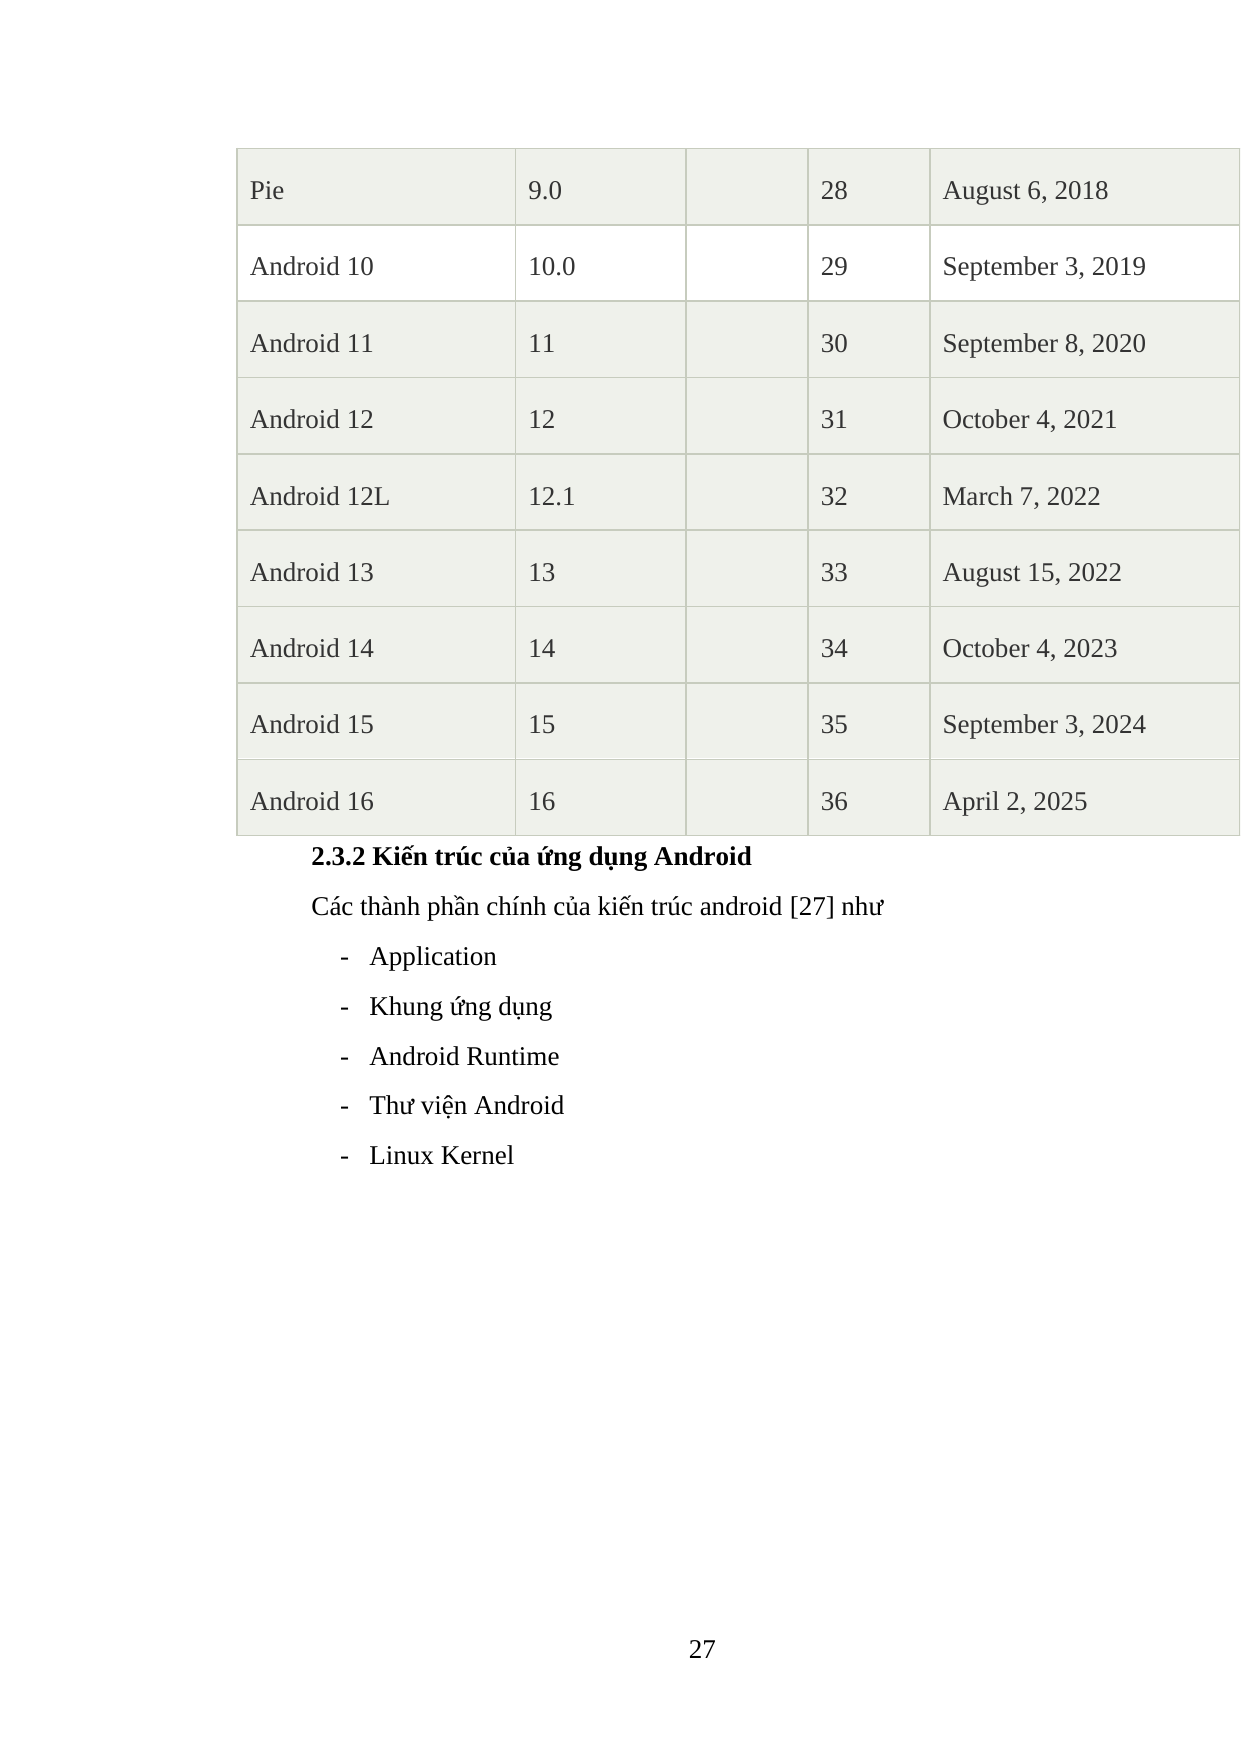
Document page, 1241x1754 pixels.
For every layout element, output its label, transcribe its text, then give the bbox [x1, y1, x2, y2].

table_cell 12.1 [516, 455, 685, 529]
table_cell 10.0 [516, 226, 685, 300]
table_cell September 3, 2019 [931, 226, 1239, 300]
list Khung ứng dụng [340, 990, 1093, 1021]
table_cell Android 12L [238, 455, 515, 529]
list Thư viện Android [340, 1089, 1093, 1121]
table_cell April 2, 2025 [931, 760, 1239, 835]
table_cell Pie [238, 149, 515, 224]
table_cell 16 [516, 760, 685, 835]
table_cell [687, 684, 807, 758]
table_cell 30 [809, 302, 929, 377]
table_cell October 4, 2023 [931, 607, 1239, 682]
table_cell September 8, 2020 [931, 302, 1239, 377]
table_cell Android 11 [238, 302, 515, 377]
table_cell 35 [809, 684, 929, 758]
table_cell 11 [516, 302, 685, 377]
table_cell [687, 760, 807, 835]
table_cell 34 [809, 607, 929, 682]
table_cell 28 [809, 149, 929, 224]
table_cell [687, 149, 807, 224]
table_cell Android 14 [238, 607, 515, 682]
table_cell August 6, 2018 [931, 149, 1239, 224]
table_cell 14 [516, 607, 685, 682]
table_cell Android 13 [238, 531, 515, 606]
table_cell 15 [516, 684, 685, 758]
subtitle 2.3.2 Kiến trúc của ứng dụng Android [236, 841, 1093, 872]
table_cell Android 12 [238, 378, 515, 453]
table_cell [687, 531, 807, 606]
table_cell 9.0 [516, 149, 685, 224]
table_cell [687, 226, 807, 300]
table_cell [687, 378, 807, 453]
table_cell 31 [809, 378, 929, 453]
table_cell [687, 607, 807, 682]
table_cell 33 [809, 531, 929, 606]
table_cell 12 [516, 378, 685, 453]
list Application [340, 940, 1093, 971]
table_cell Android 10 [238, 226, 515, 300]
table_cell [687, 455, 807, 529]
table_cell 32 [809, 455, 929, 529]
list Android Runtime [340, 1040, 1093, 1071]
text Các thành phần chính của kiến trúc android [27] như [236, 890, 1093, 921]
table_cell September 3, 2024 [931, 684, 1239, 758]
table_cell [687, 302, 807, 377]
table_cell Android 16 [238, 760, 515, 835]
table_cell 29 [809, 226, 929, 300]
table_cell Android 15 [238, 684, 515, 758]
table_cell 36 [809, 760, 929, 835]
table_cell 13 [516, 531, 685, 606]
table_cell October 4, 2021 [931, 378, 1239, 453]
list Linux Kernel [340, 1139, 1093, 1170]
table_cell August 15, 2022 [931, 531, 1239, 606]
table_cell March 7, 2022 [931, 455, 1239, 529]
